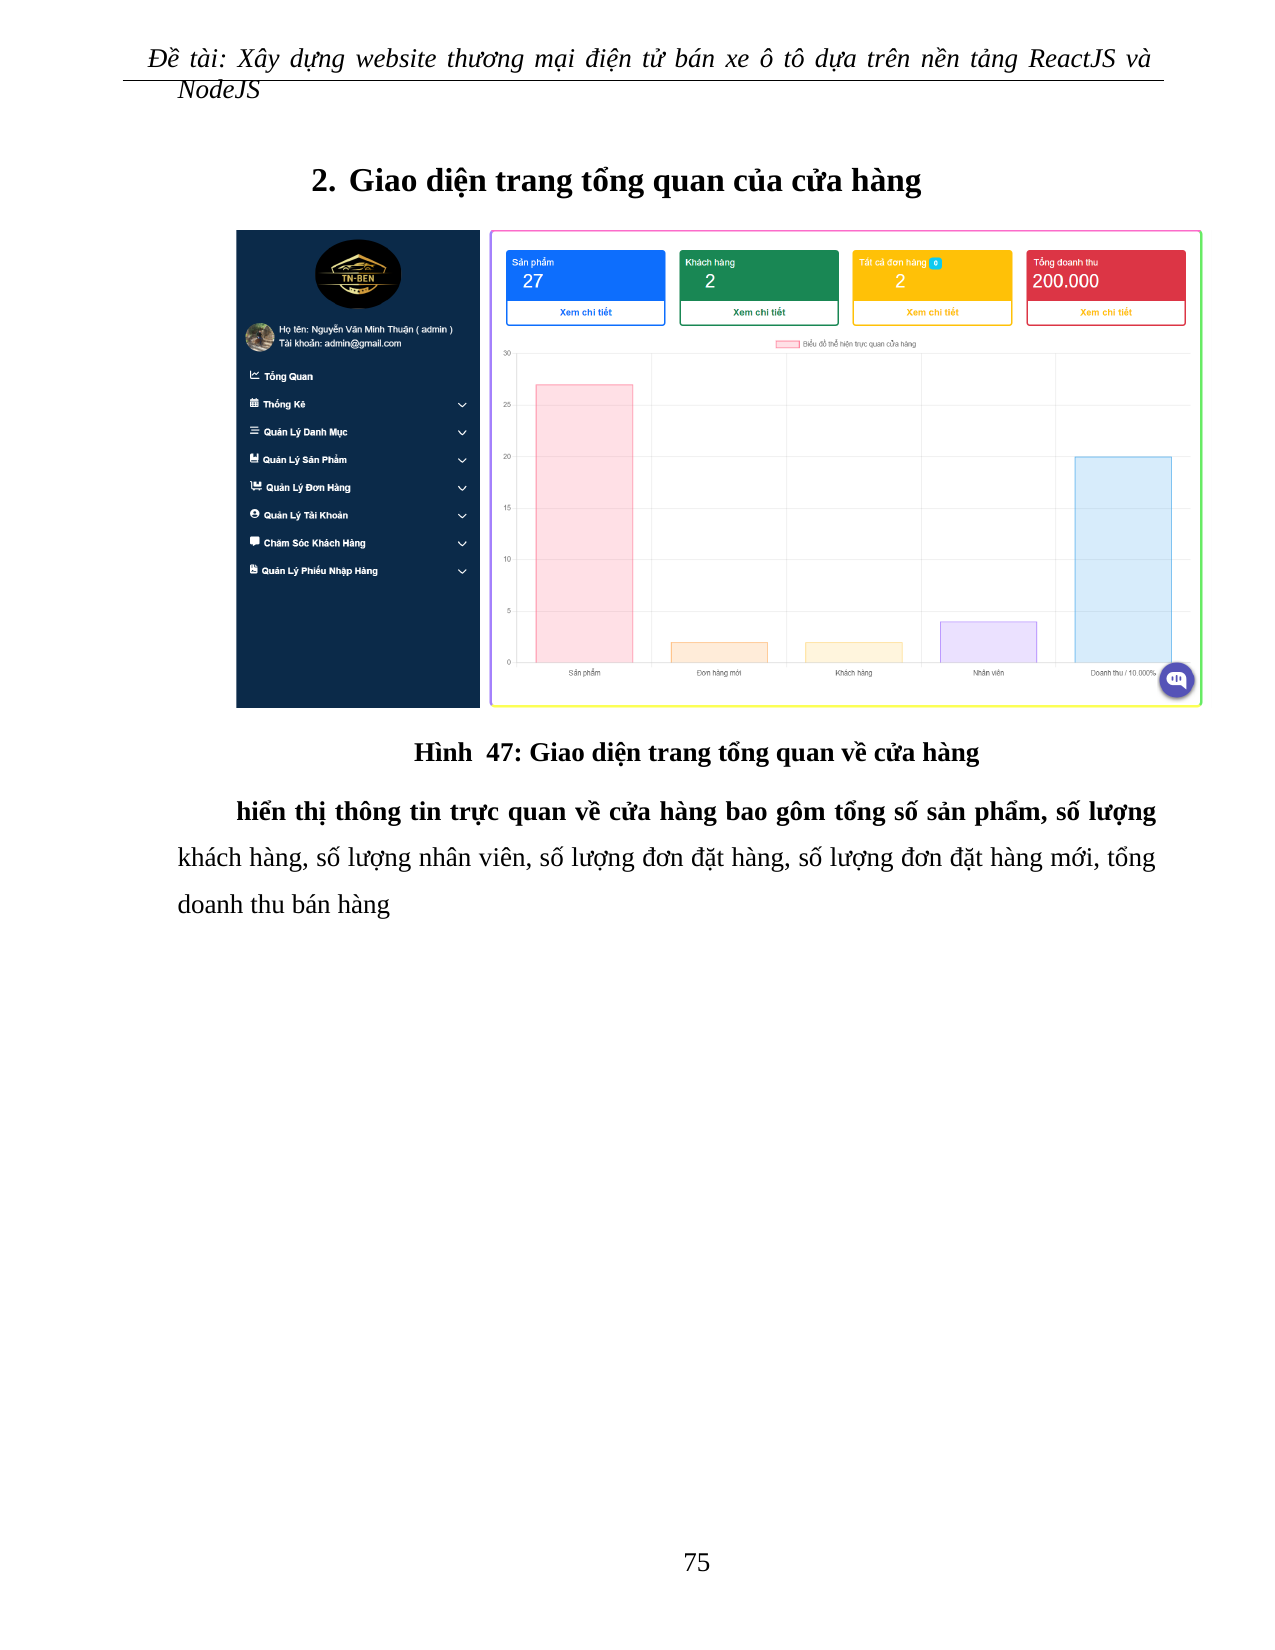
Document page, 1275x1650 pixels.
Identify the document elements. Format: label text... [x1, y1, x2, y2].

list Giao diện trang tổng quan của cửa hàng [311, 160, 1157, 199]
text Hình 47: Giao diện trang tổng quan về cửa hàng [177, 736, 1157, 767]
picture [236, 230, 1212, 708]
text hiển thị thông tin trực quan về cửa hàng bao gôm tổng số sản phẩm, số lượng khách hàng, số lượng nhân viên, số lượng đơn đặt hàng, số lượng đơn đặt hàng mới, tổng doanh thu bán hàng [177, 795, 1157, 919]
